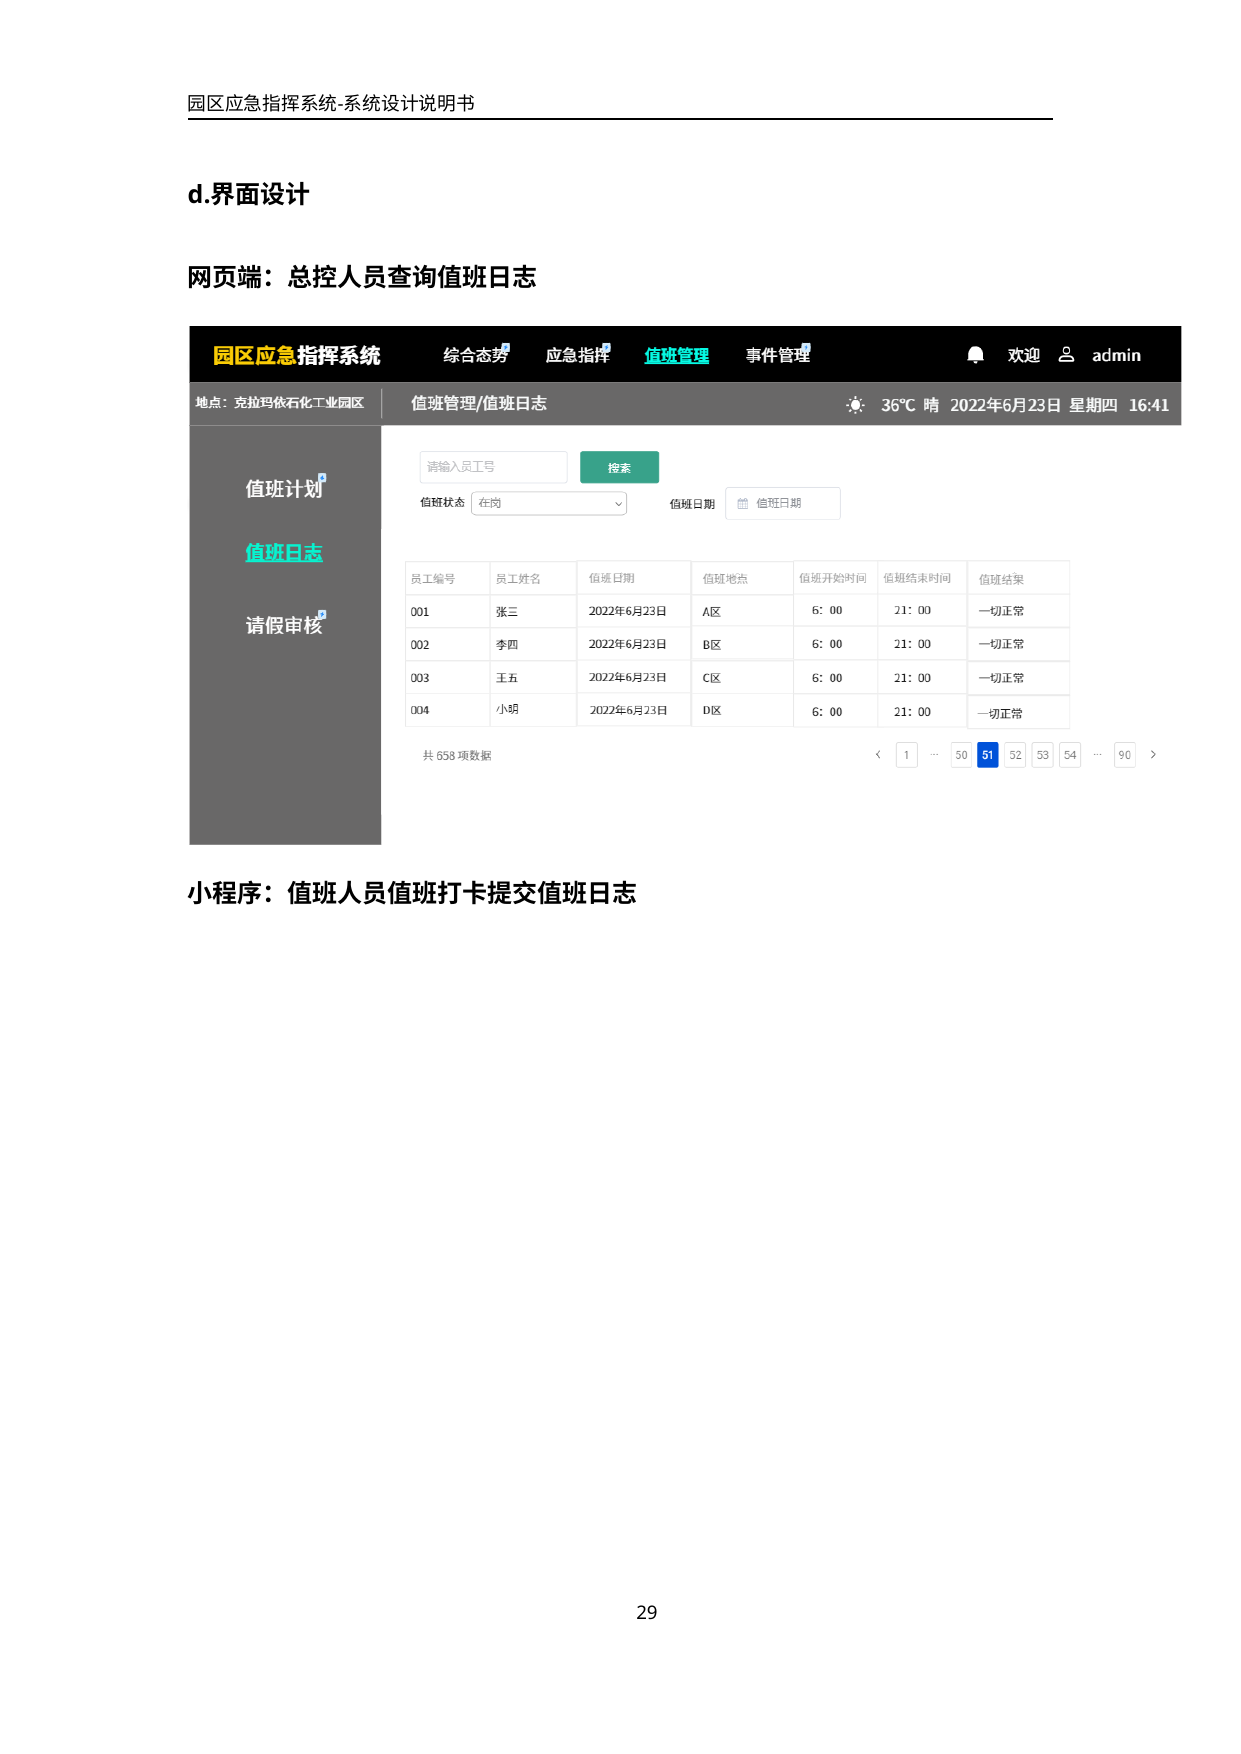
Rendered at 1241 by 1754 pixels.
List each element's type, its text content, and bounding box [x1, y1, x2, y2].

picture [187, 326, 1182, 846]
text d.界面设计 [187, 160, 1053, 225]
text 网页端：总控人员查询值班日志 [187, 243, 1053, 308]
text 小程序：值班人员值班打卡提交值班日志 [187, 859, 1053, 924]
